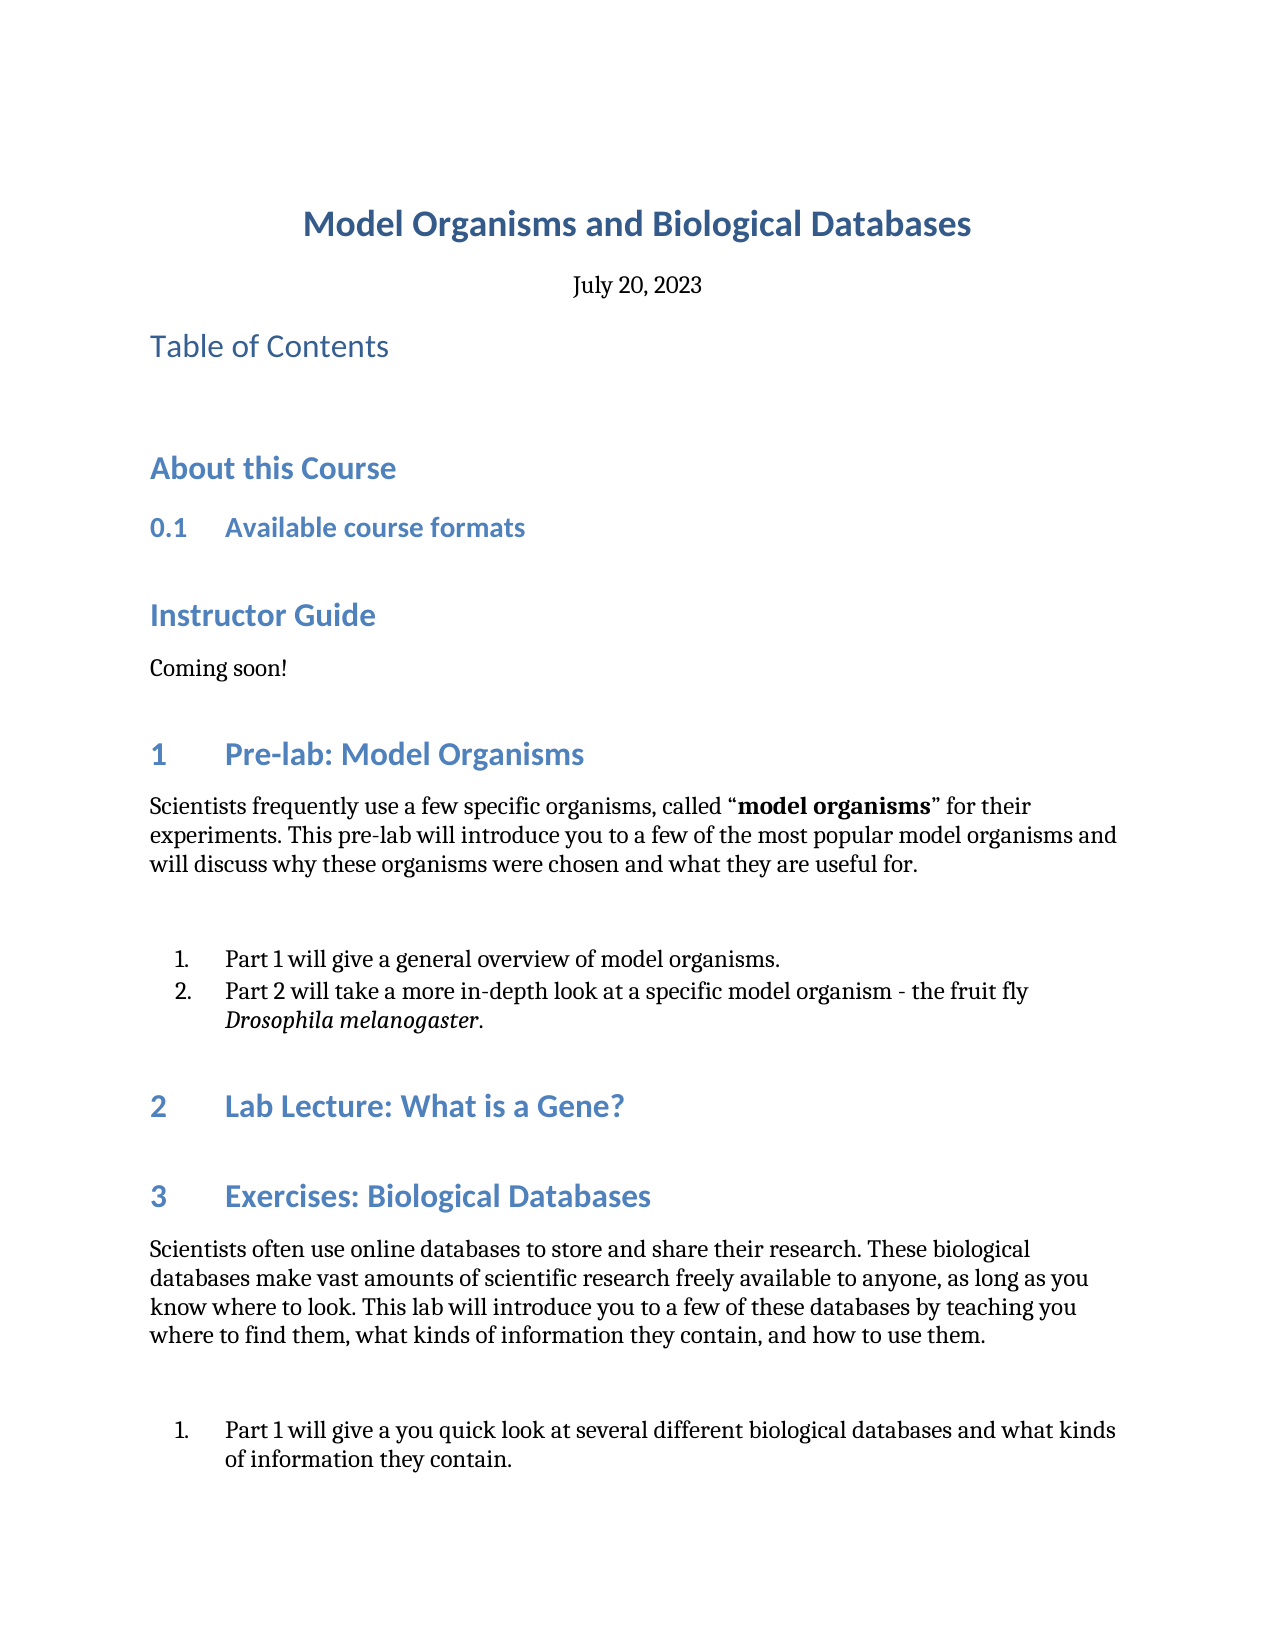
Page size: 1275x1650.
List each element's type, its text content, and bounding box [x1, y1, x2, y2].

list Part 1 will give a you quick look at several different biological databases and what kinds of information they contain. [175, 1416, 1125, 1474]
list Part 2 will take a more in-depth look at a specific model organism - the fruit fly Drosophila melanogaster. [175, 977, 1125, 1035]
subtitle 0.1 Available course formats [150, 509, 1125, 544]
title Model Organisms and Biological Databases [150, 200, 1125, 246]
text Coming soon! [150, 654, 1125, 683]
subtitle 3 Exercises: Biological Databases [150, 1175, 1125, 1216]
subtitle 1 Pre-lab: Model Organisms [150, 733, 1125, 773]
text July 20, 2023 [150, 271, 1125, 299]
list Part 1 will give a general overview of model organisms. [175, 945, 1125, 973]
subtitle About this Course [150, 447, 1125, 488]
subtitle 2 Lab Lecture: What is a Gene? [150, 1085, 1125, 1125]
subtitle Instructor Guide [150, 594, 1125, 635]
text Scientists often use online databases to store and share their research. These biological databases make vast amounts of scientific research freely available to anyone, as long as you know where to look. This lab will introduce you to a few of these databases by teaching you where to find them, what kinds of information they contain, and how to use them. [150, 1235, 1125, 1350]
text Scientists frequently use a few specific organisms, called “model organisms” for their experiments. This pre-lab will introduce you to a few of the most popular model organisms and will discuss why these organisms were chosen and what they are useful for. [150, 792, 1125, 878]
